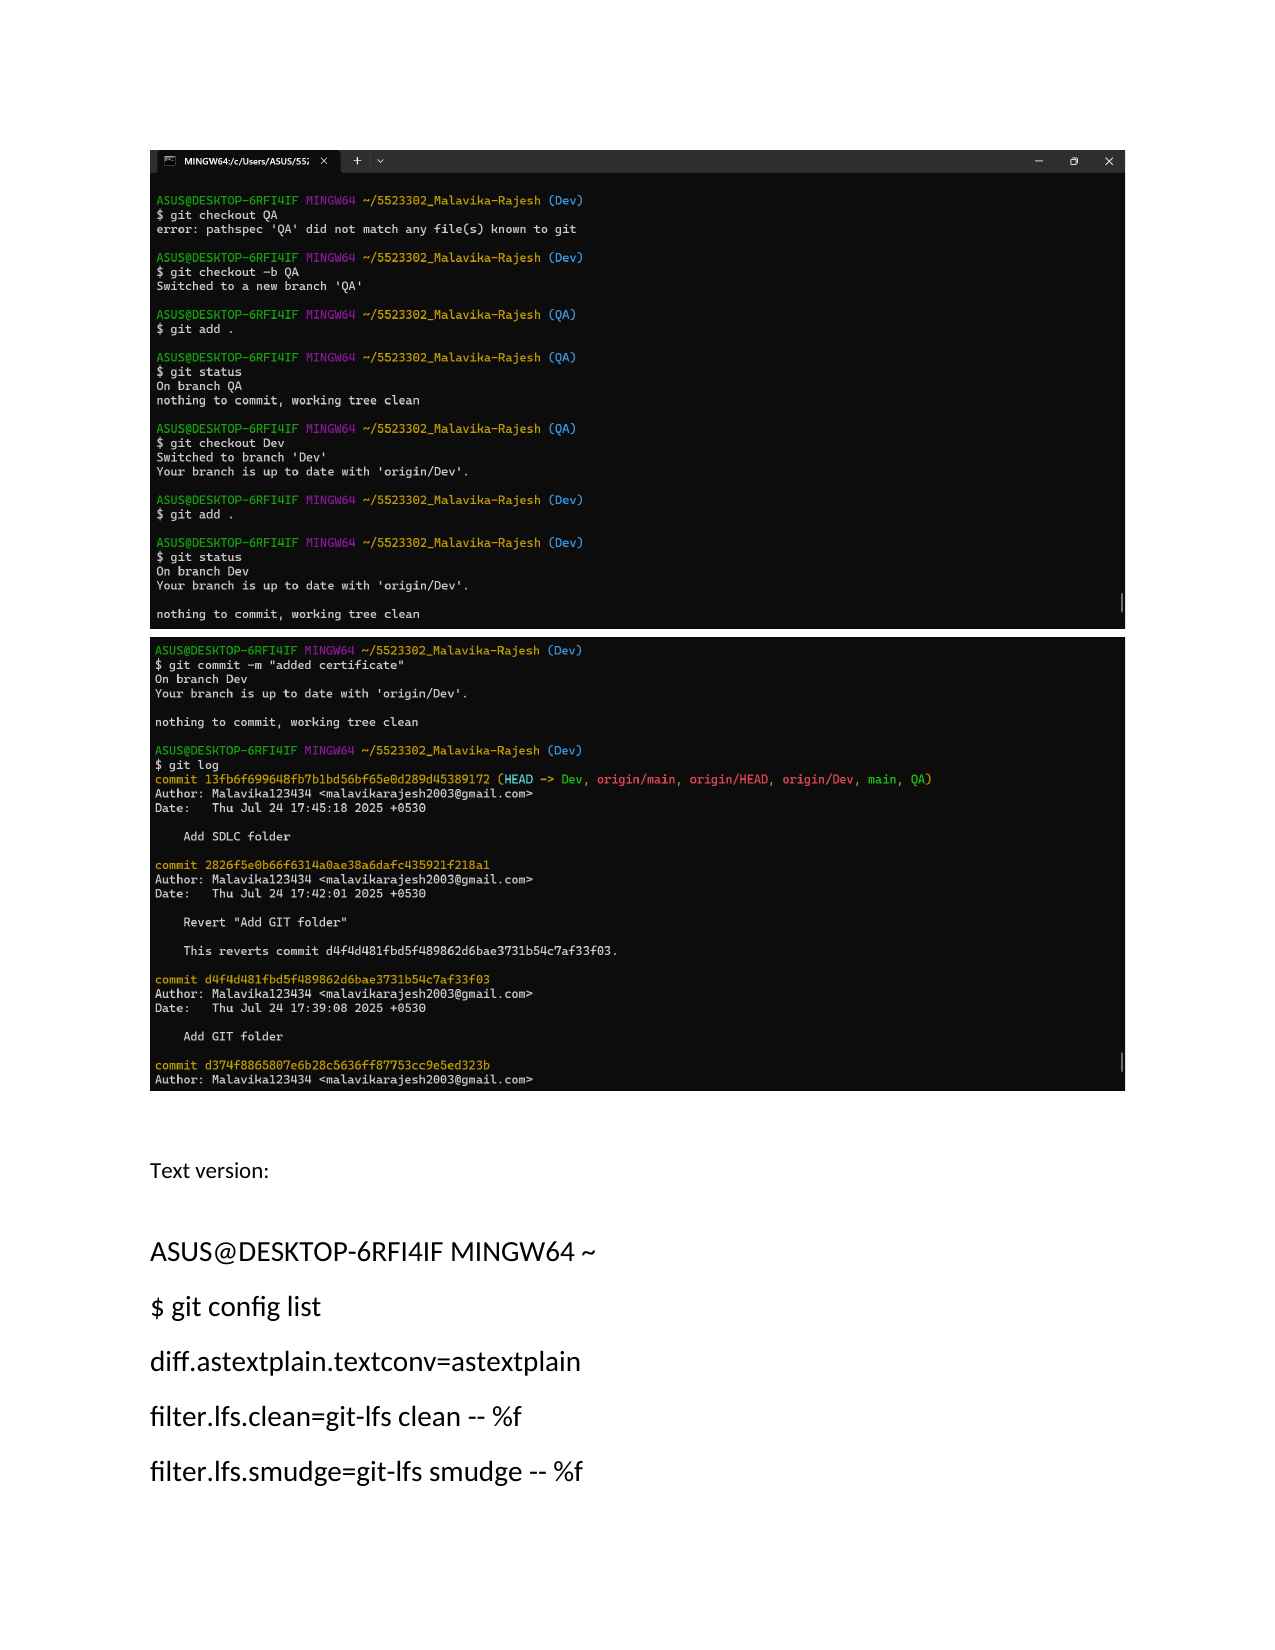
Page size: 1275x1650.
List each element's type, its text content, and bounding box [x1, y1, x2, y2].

text $ git config list [150, 1288, 1125, 1324]
text ASUS@DESKTOP-6RFI4IF MINGW64 ~ [150, 1233, 1125, 1269]
text filter.lfs.clean=git-lfs clean -- %f [150, 1398, 1125, 1434]
text diff.astextplain.textconv=astextplain [150, 1343, 1125, 1379]
picture [150, 150, 1125, 629]
picture [150, 637, 1125, 1091]
text Text version: [150, 1156, 1125, 1214]
text filter.lfs.smudge=git-lfs smudge -- %f [150, 1453, 1125, 1489]
